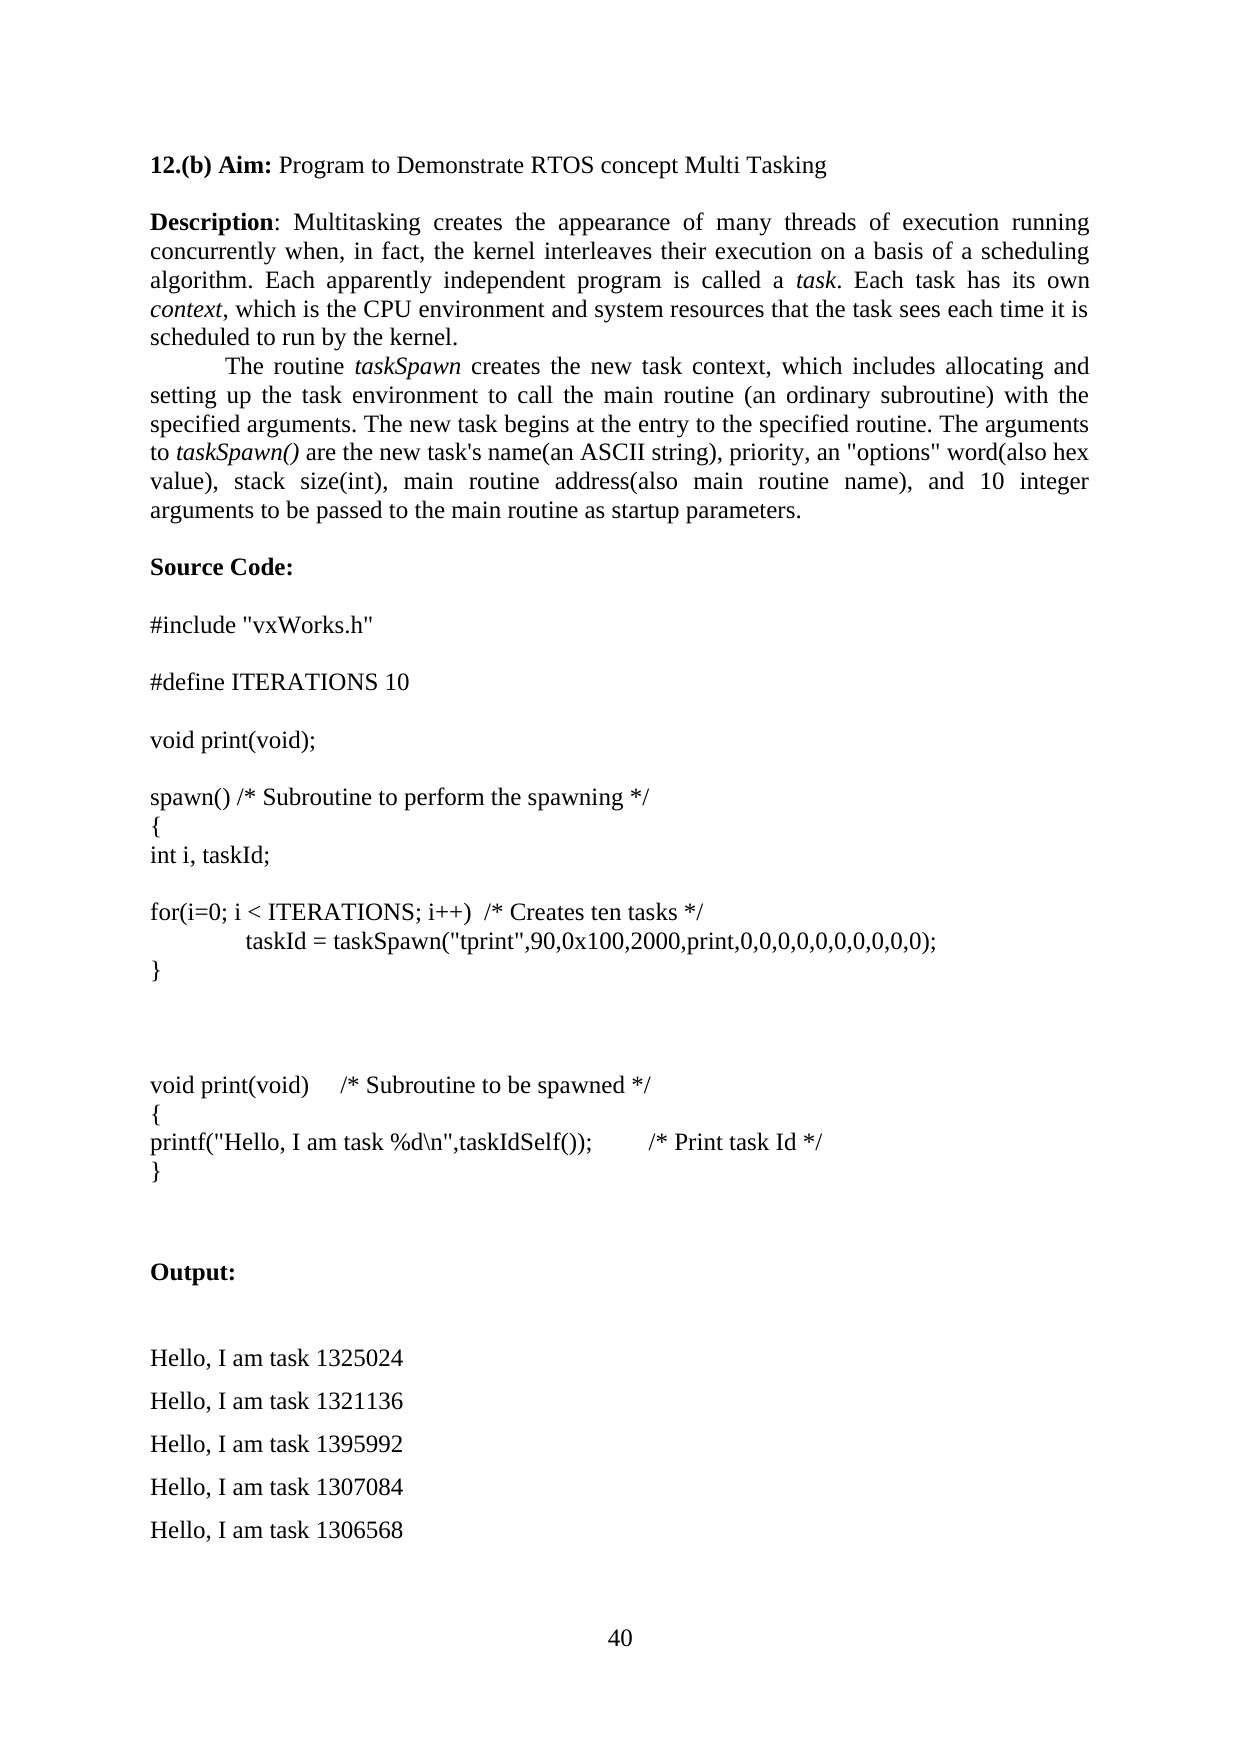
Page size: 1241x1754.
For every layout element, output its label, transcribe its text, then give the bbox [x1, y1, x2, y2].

text Source Code: [150, 552, 1090, 581]
text Hello, I am task 1306568 [150, 1516, 1090, 1544]
text { [150, 811, 1090, 840]
text printf("Hello, I am task %d\n",taskIdSelf()); /* Print task Id */ [150, 1127, 1090, 1156]
text Hello, I am task 1325024 [150, 1343, 1090, 1372]
text spawn() /* Subroutine to perform the spawning */ [150, 782, 1090, 811]
text void print(void); [150, 725, 1090, 754]
text #include "vxWorks.h" [150, 610, 1090, 639]
text Description: Multitasking creates the appearance of many threads of execution running concurrently when, in fact, the kernel interleaves their execution on a basis of a scheduling algorithm. Each apparently independent program is called a task. Each task has its own context, which is the CPU environment and system resources that the task sees each time it is scheduled to run by the kernel. [150, 207, 1090, 351]
text taskId = taskSpawn("tprint",90,0x100,2000,print,0,0,0,0,0,0,0,0,0,0); [150, 926, 1090, 955]
text #define ITERATIONS 10 [150, 667, 1090, 696]
text { [150, 1099, 1090, 1127]
text Output: [150, 1257, 1090, 1286]
text } [150, 955, 1090, 984]
text 12.(b) Aim: Program to Demonstrate RTOS concept Multi Tasking [150, 150, 1090, 179]
text for(i=0; i < ITERATIONS; i++) /* Creates ten tasks */ [150, 897, 1090, 926]
text Hello, I am task 1321136 [150, 1386, 1090, 1415]
text Hello, I am task 1395992 [150, 1429, 1090, 1458]
text Hello, I am task 1307084 [150, 1472, 1090, 1501]
text The routine taskSpawn creates the new task context, which includes allocating and setting up the task environment to call the main routine (an ordinary subroutine) with the specified arguments. The new task begins at the entry to the specified routine. The arguments to taskSpawn() are the new task's name(an ASCII string), priority, an "options" word(also hex value), stack size(int), main routine address(also main routine name), and 10 integer arguments to be passed to the main routine as startup parameters. [150, 351, 1090, 524]
text } [150, 1156, 1090, 1185]
text void print(void) /* Subroutine to be spawned */ [150, 1070, 1090, 1099]
text int i, taskId; [150, 840, 1090, 869]
